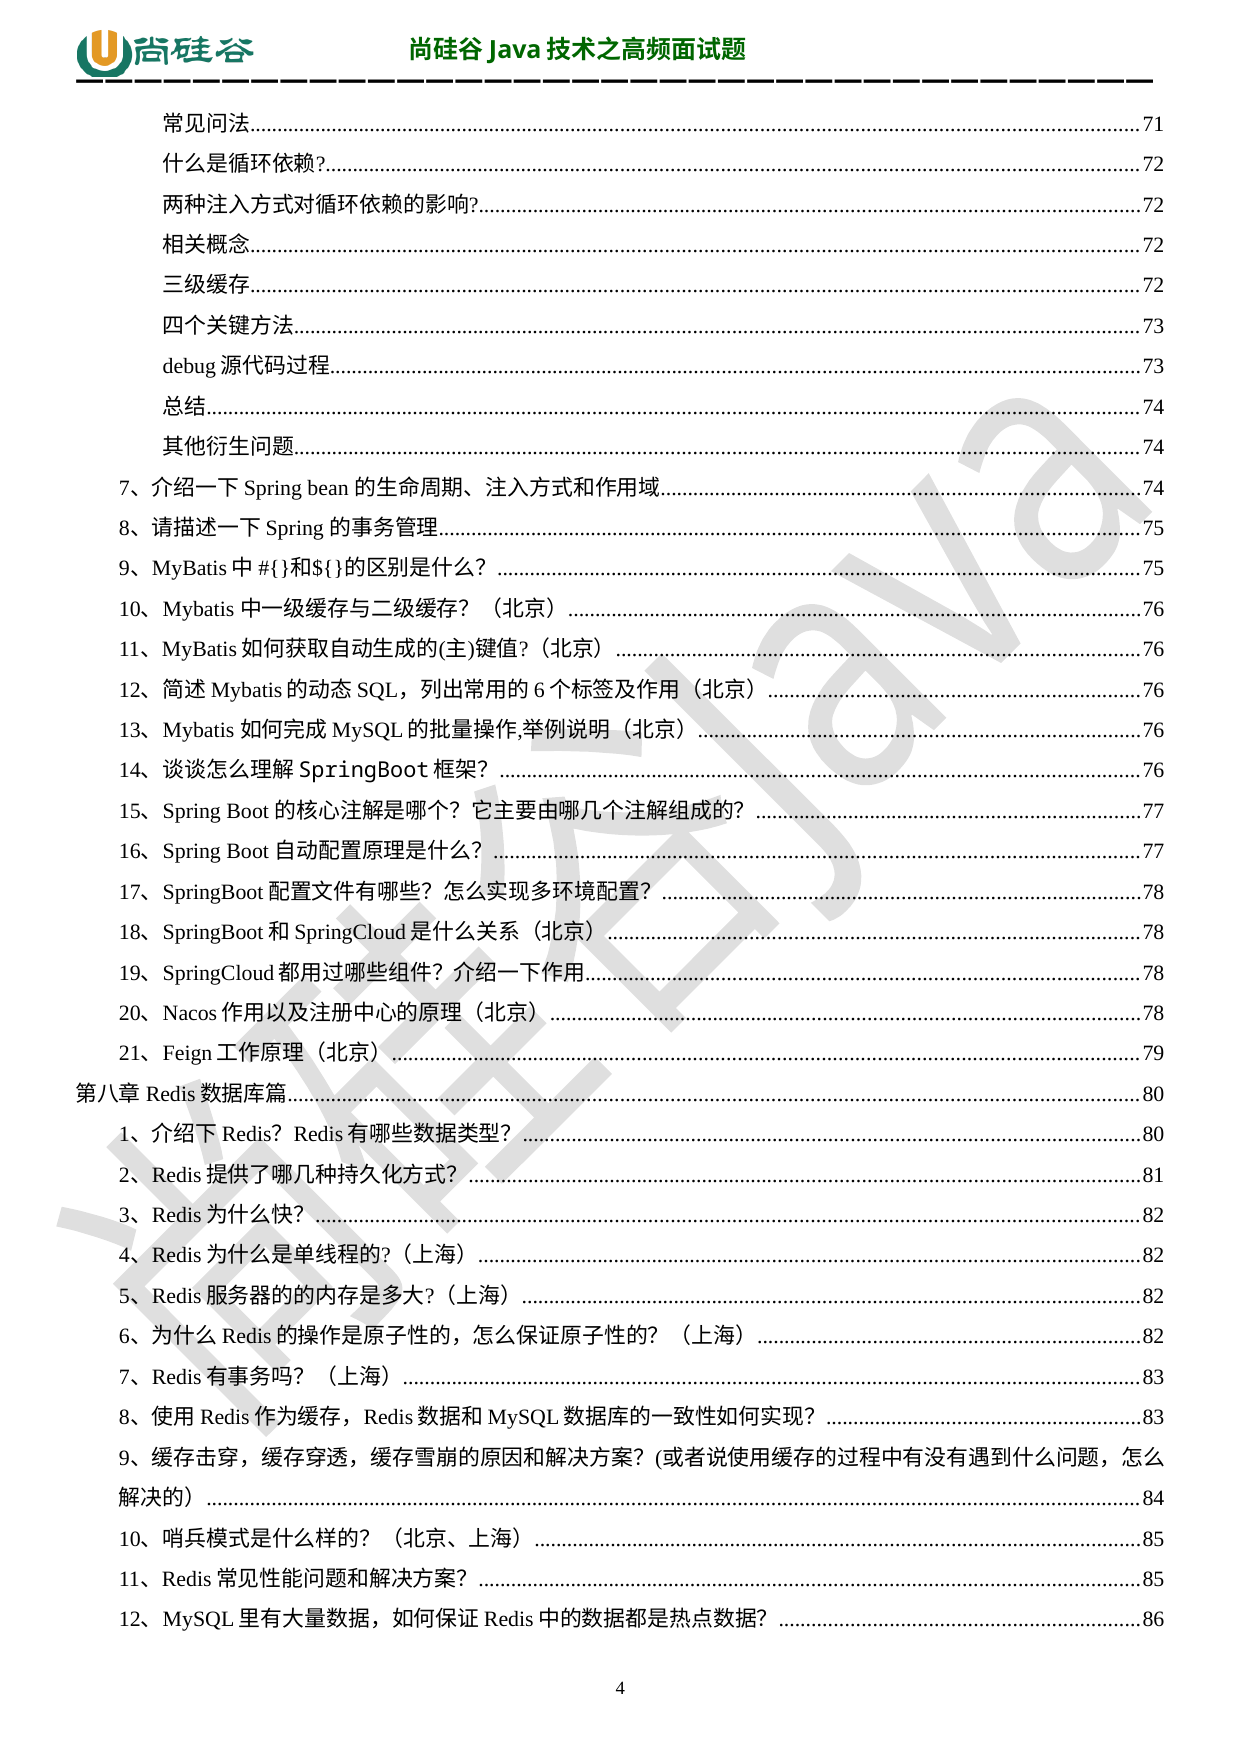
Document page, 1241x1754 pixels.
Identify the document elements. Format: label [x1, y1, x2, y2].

picture [75, 29, 253, 77]
